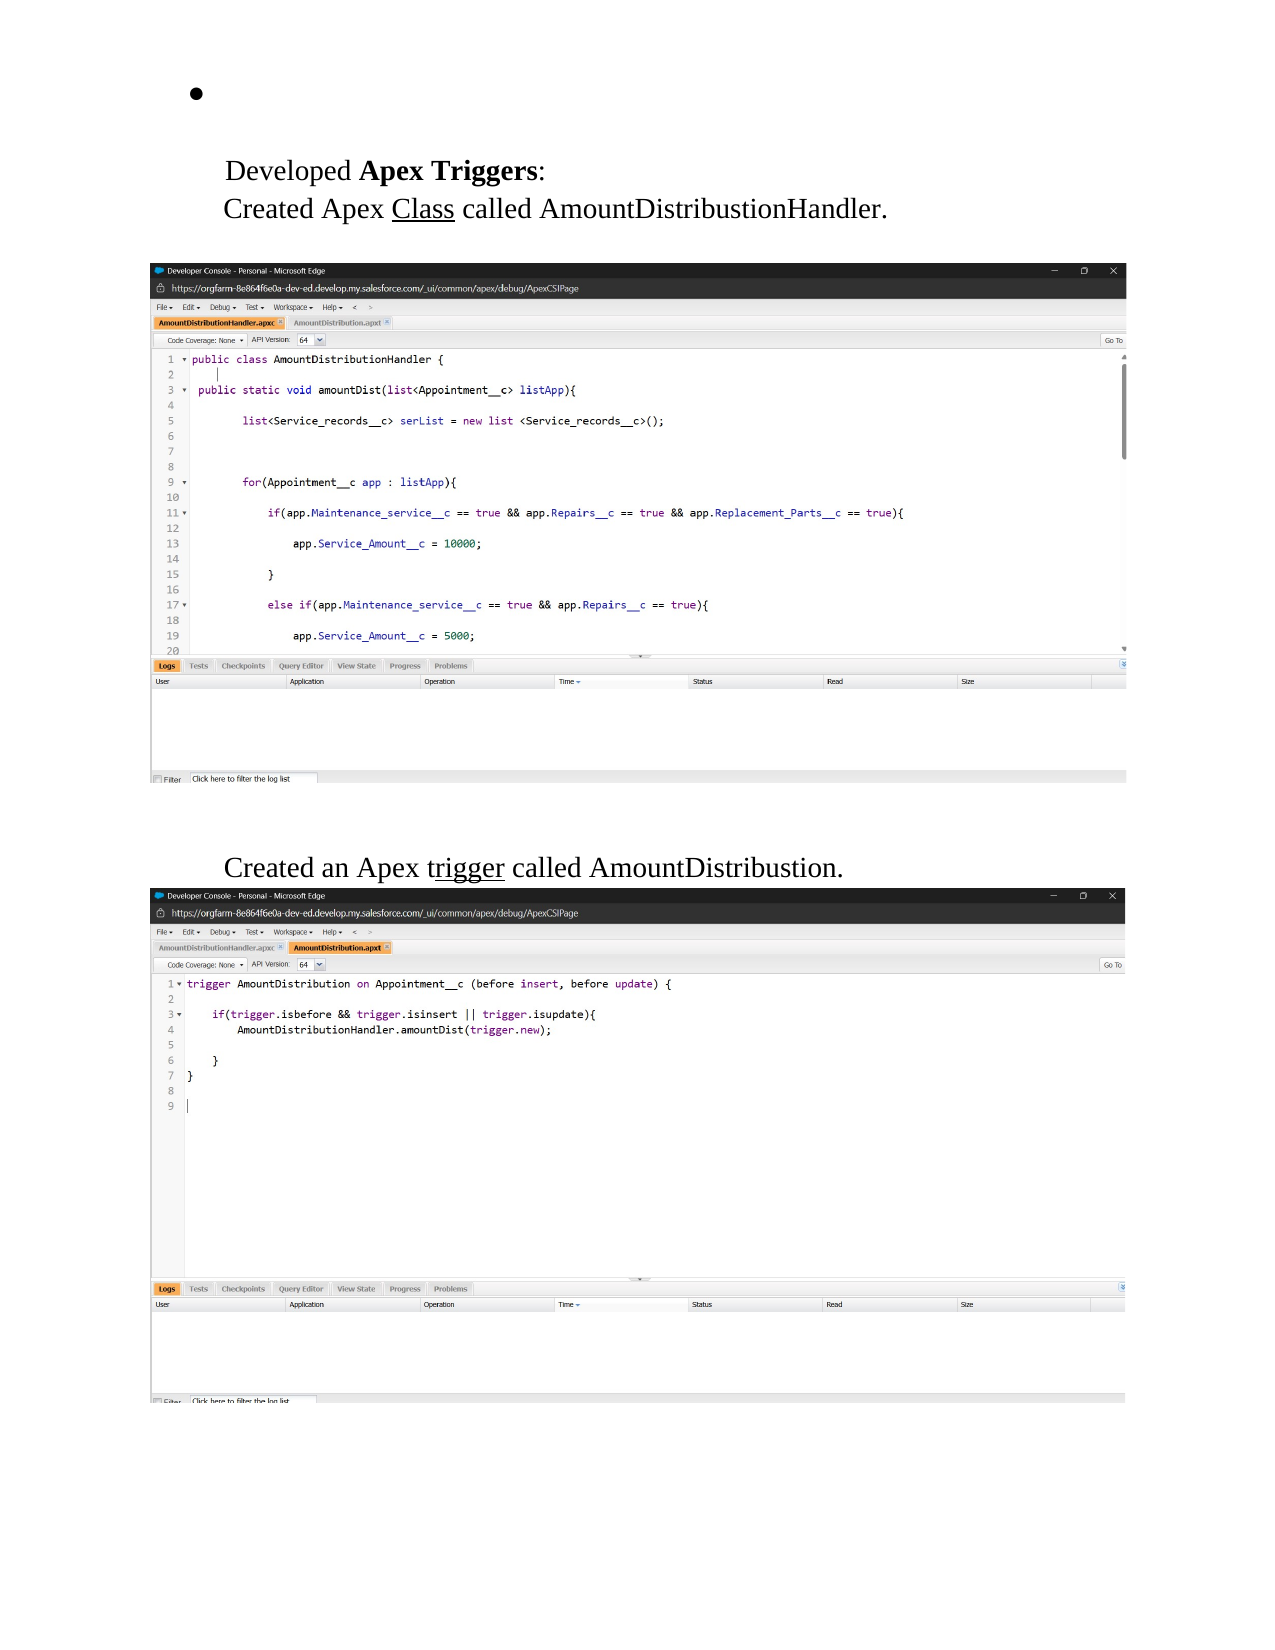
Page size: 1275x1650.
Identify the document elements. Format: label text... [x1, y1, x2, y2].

picture [150, 263, 1127, 783]
text Developed Apex Triggers: [225, 153, 1142, 187]
text Created Apex Class called AmountDistribustionHandler. [150, 191, 888, 225]
text Created an Apex trigger called AmountDistribustion. [223, 851, 1128, 884]
picture [150, 888, 1125, 1403]
